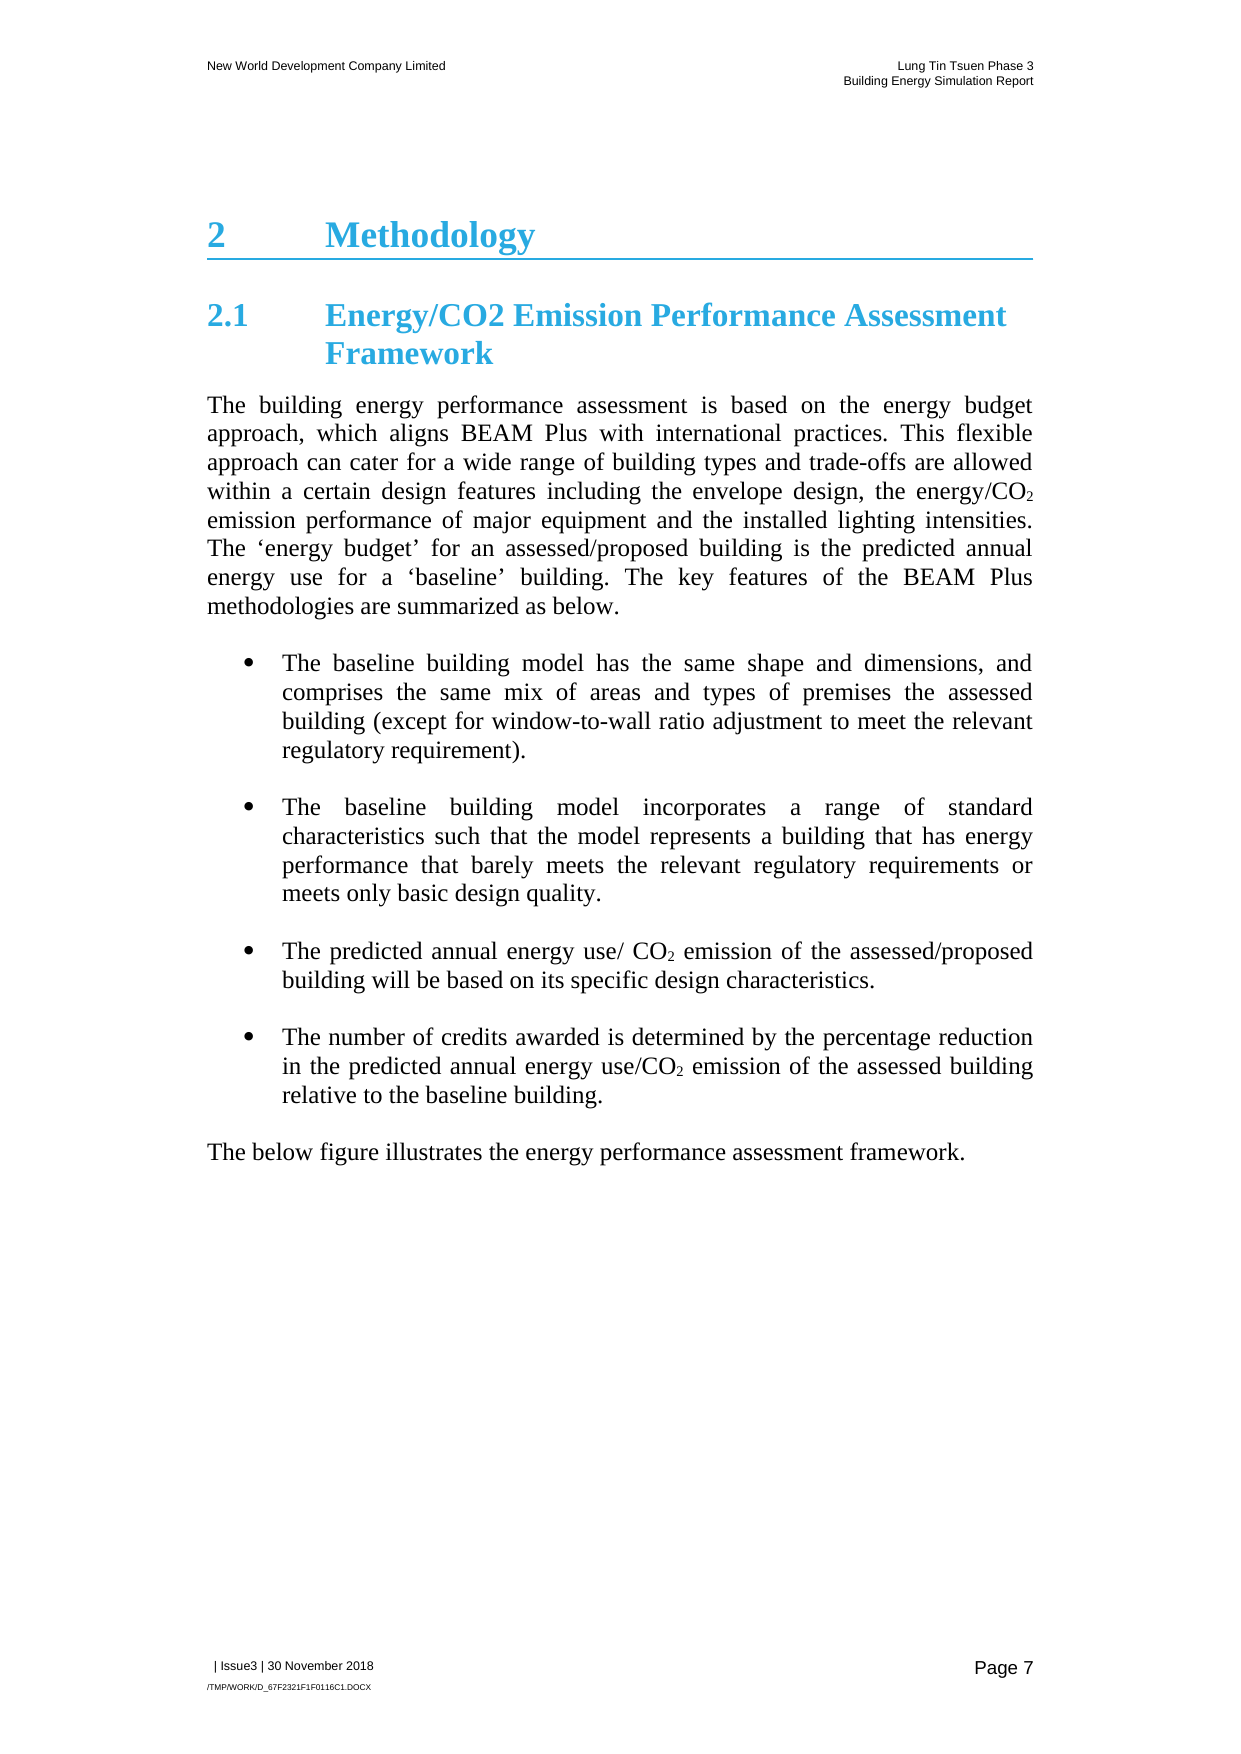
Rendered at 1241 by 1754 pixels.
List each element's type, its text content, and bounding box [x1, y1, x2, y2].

list The number of credits awarded is determined by the percentage reduction in the predicted annual energy use/CO2 emission of the assessed building relative to the baseline building. [244, 1022, 1033, 1108]
text The below figure illustrates the energy performance assessment framework. [207, 1137, 1033, 1166]
text Energy/CO2 Emission Performance Assessment Framework [207, 295, 1033, 372]
text The building energy performance assessment is based on the energy budget approach, which aligns BEAM Plus with international practices. This flexible approach can cater for a wide range of building types and trade-offs are allowed within a certain design features including the envelope design, the energy/CO2 emission performance of major equipment and the installed lighting intensities. The ‘energy budget’ for an assessed/proposed building is the predicted annual energy use for a ‘baseline’ building. The key features of the BEAM Plus methodologies are summarized as below. [207, 390, 1033, 620]
list The predicted annual energy use/ CO2 emission of the assessed/proposed building will be based on its specific design characteristics. [244, 936, 1033, 993]
text Methodology [207, 213, 1033, 258]
list The baseline building model has the same shape and dimensions, and comprises the same mix of areas and types of premises the assessed building (except for window-to-wall ratio adjustment to meet the relevant regulatory requirement). [244, 648, 1033, 763]
list The baseline building model incorporates a range of standard characteristics such that the model represents a building that has energy performance that barely meets the relevant regulatory requirements or meets only basic design quality. [244, 792, 1033, 907]
